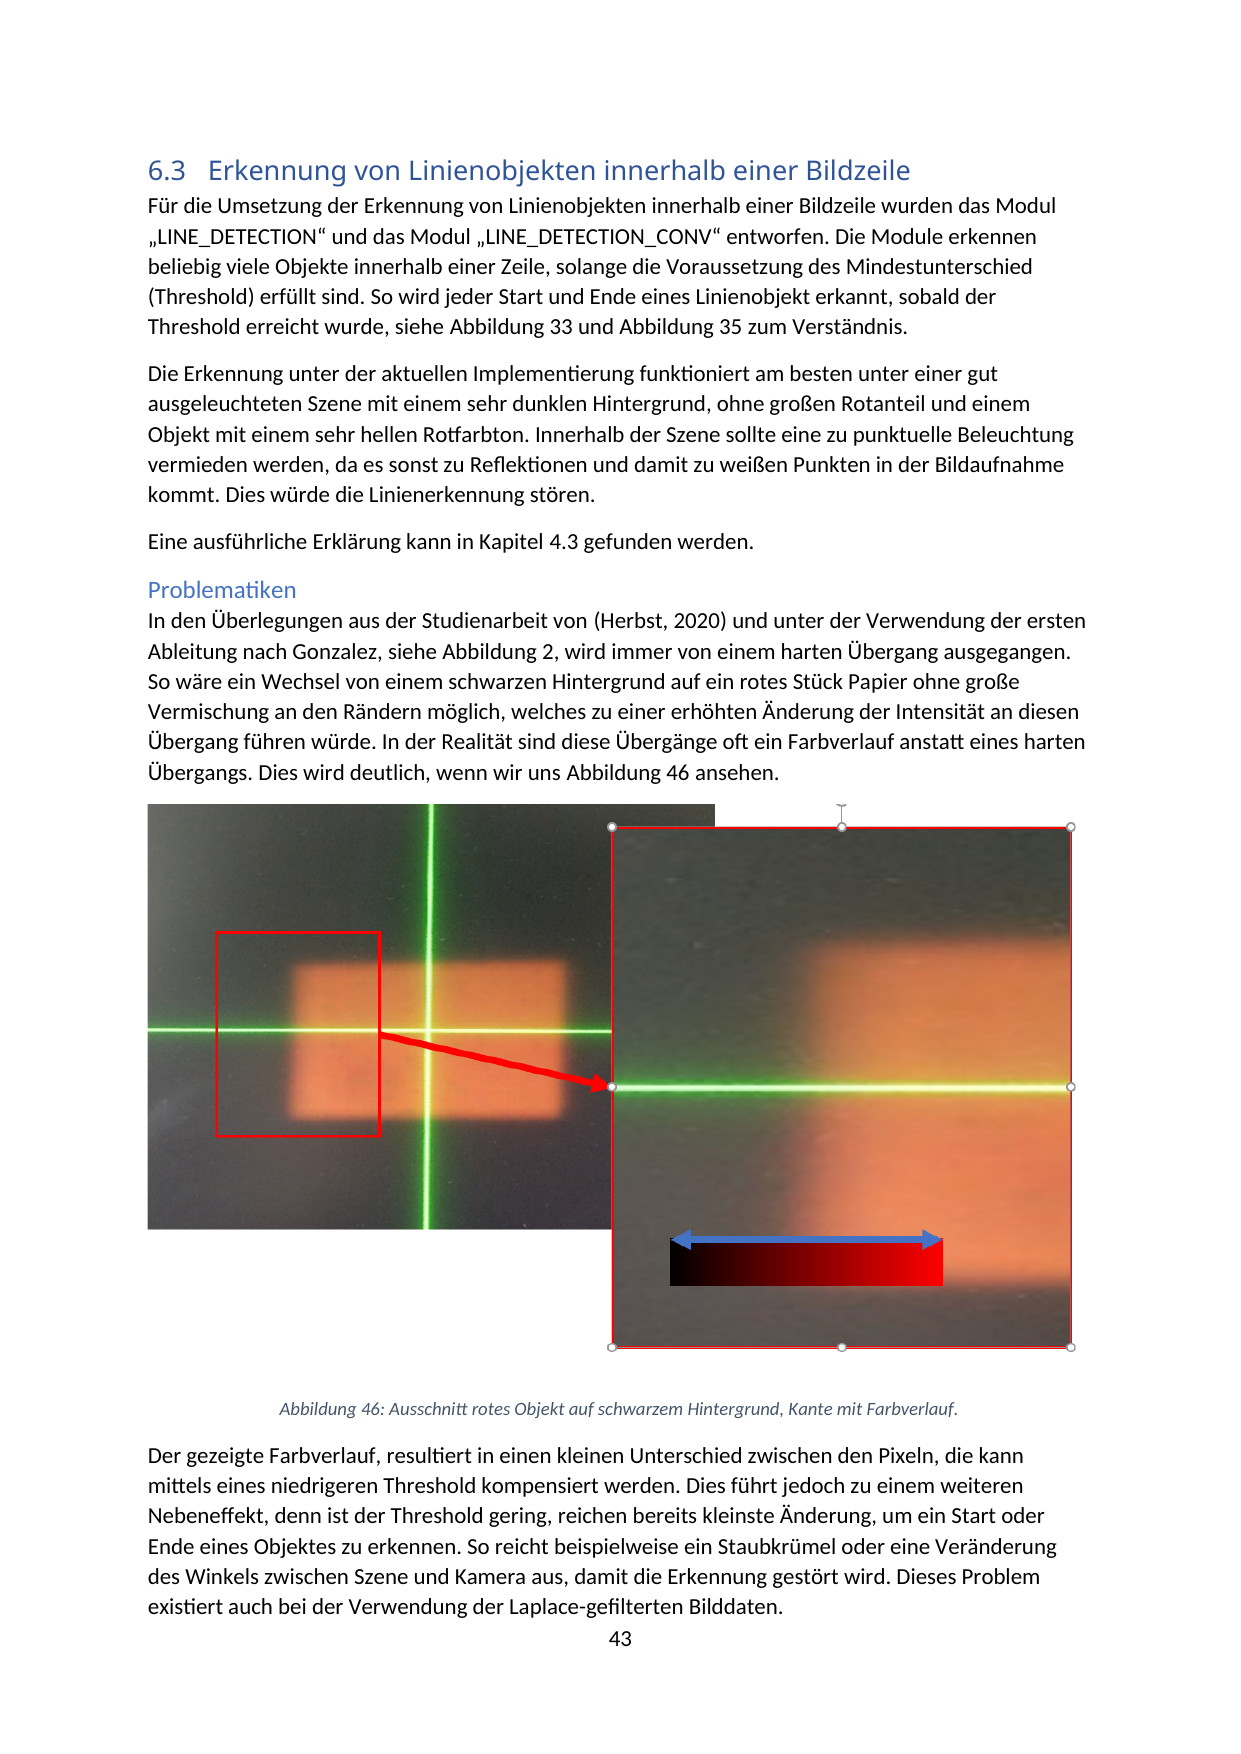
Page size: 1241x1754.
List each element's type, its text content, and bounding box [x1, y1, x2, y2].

text Die Erkennung unter der aktuellen Implementierung funktioniert am besten unter einer gut ausgeleuchteten Szene mit einem sehr dunklen Hintergrund, ohne großen Rotanteil und einem Objekt mit einem sehr hellen Rotfarbton. Innerhalb der Szene sollte eine zu punktuelle Beleuchtung vermieden werden, da es sonst zu Reflektionen und damit zu weißen Punkten in der Bildaufnahme kommt. Dies würde die Linienerkennung stören. [148, 359, 1093, 508]
text Abbildung : Ausschnitt rotes Objekt auf schwarzem Hintergrund, Kante mit Farbverlauf. [148, 1397, 1093, 1420]
text Der gezeigte Farbverlauf, resultiert in einen kleinen Unterschied zwischen den Pixeln, die kann mittels eines niedrigeren Threshold kompensiert werden. Dies führt jedoch zu einem weiteren Nebeneffekt, denn ist der Threshold gering, reichen bereits kleinste Änderung, um ein Start oder Ende eines Objektes zu erkennen. So reicht beispielweise ein Staubkrümel oder eine Veränderung des Winkels zwischen Szene und Kamera aus, damit die Erkennung gestört wird. Dieses Problem existiert auch bei der Verwendung der Laplace-gefilterten Bilddaten. [148, 1441, 1093, 1620]
text Für die Umsetzung der Erkennung von Linienobjekten innerhalb einer Bildzeile wurden das Modul „LINE_DETECTION“ und das Modul „LINE_DETECTION_CONV“ entworfen. Die Module erkennen beliebig viele Objekte innerhalb einer Zeile, solange die Voraussetzung des Mindestunterschied (Threshold) erfüllt sind. So wird jeder Start und Ende eines Linienobjekt erkannt, sobald der Threshold erreicht wurde, siehe Abbildung 33 und Abbildung 35 zum Verständnis. [148, 192, 1093, 340]
subtitle Erkennung von Linienobjekten innerhalb einer Bildzeile [148, 152, 1093, 189]
text Problematiken In den Überlegungen aus der Studienarbeit von und unter der Verwendung der ersten Ableitung nach Gonzalez, siehe Abbildung 2, wird immer von einem harten Übergang ausgegangen. So wäre ein Wechsel von einem schwarzen Hintergrund auf ein rotes Stück Papier ohne große Vermischung an den Rändern möglich, welches zu einer erhöhten Änderung der Intensität an diesen Übergang führen würde. In der Realität sind diese Übergänge oft ein Farbverlauf anstatt eines harten Übergangs. Dies wird deutlich, wenn wir uns Abbildung 46 ansehen. [148, 574, 1093, 786]
picture [147, 804, 1093, 1379]
text Eine ausführliche Erklärung kann in Kapitel 4.3 gefunden werden. [148, 527, 1093, 555]
